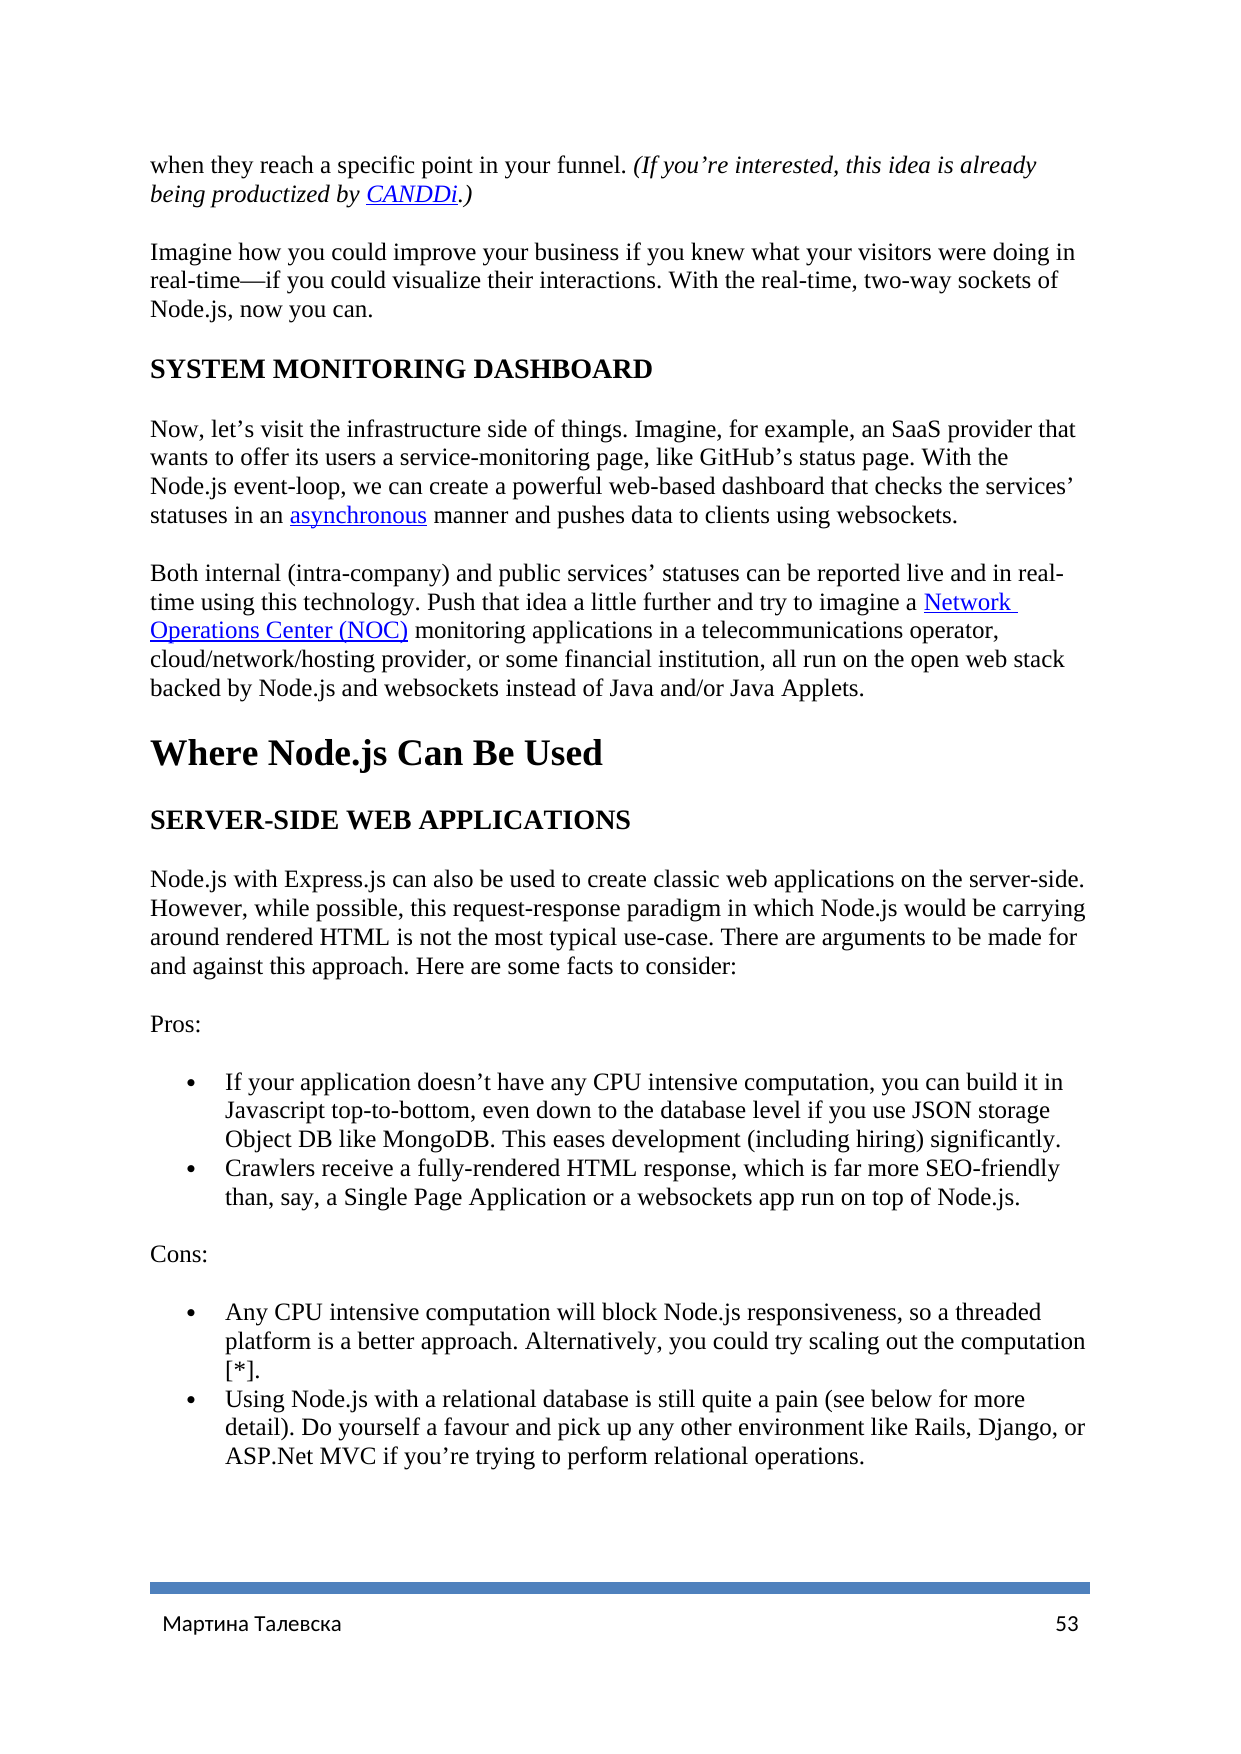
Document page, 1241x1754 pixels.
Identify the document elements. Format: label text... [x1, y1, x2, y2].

text SERVER-SIDE WEB APPLICATIONS [150, 803, 1090, 835]
text Now, let’s visit the infrastructure side of things. Imagine, for example, an SaaS provider that wants to offer its users a service-monitoring page, like GitHub’s status page. With the Node.js event-loop, we can create a powerful web-based dashboard that checks the services’ statuses in an asynchronous manner and pushes data to clients using websockets. [150, 414, 1090, 529]
text Node.js with Express.js can also be used to create classic web applications on the server-side. However, while possible, this request-response paradigm in which Node.js would be carrying around rendered HTML is not the most typical use-case. There are arguments to be made for and against this approach. Here are some facts to consider: [150, 864, 1090, 979]
text Both internal (intra-company) and public services’ statuses can be reported live and in real-time using this technology. Push that idea a little further and try to imagine a Network Operations Center (NOC) monitoring applications in a telecommunications operator, cloud/network/hosting provider, or some financial institution, all run on the open web stack backed by Node.js and websockets instead of Java and/or Java Applets. [150, 558, 1090, 702]
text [150, 150, 1090, 207]
text SYSTEM MONITORING DASHBOARD [150, 352, 1090, 384]
text Where Node.js Can Be Used [150, 731, 1090, 774]
text Imagine how you could improve your business if you knew what your visitors were doing in real-time—if you could visualize their interactions. With the real-time, two-way sockets of Node.js, now you can. [150, 237, 1090, 323]
list Crawlers receive a fully-rendered HTML response, which is far more SEO-friendly than, say, a Single Page Application or a websockets app run on top of Node.js. [187, 1153, 1090, 1210]
list Using Node.js with a relational database is still quite a pain (see below for more detail). Do yourself a favour and pick up any other environment like Rails, Django, or ASP.Net MVC if you’re trying to perform relational operations. [187, 1384, 1090, 1470]
text Cons: [150, 1239, 1090, 1268]
list If your application doesn’t have any CPU intensive computation, you can build it in Javascript top-to-bottom, even down to the database level if you use JSON storage Object DB like MongoDB. This eases development (including hiring) significantly. [187, 1067, 1090, 1153]
text Pros: [150, 1009, 1090, 1037]
list Any CPU intensive computation will block Node.js responsiveness, so a threaded platform is a better approach. Alternatively, you could try scaling out the computation [*]. [187, 1297, 1090, 1384]
